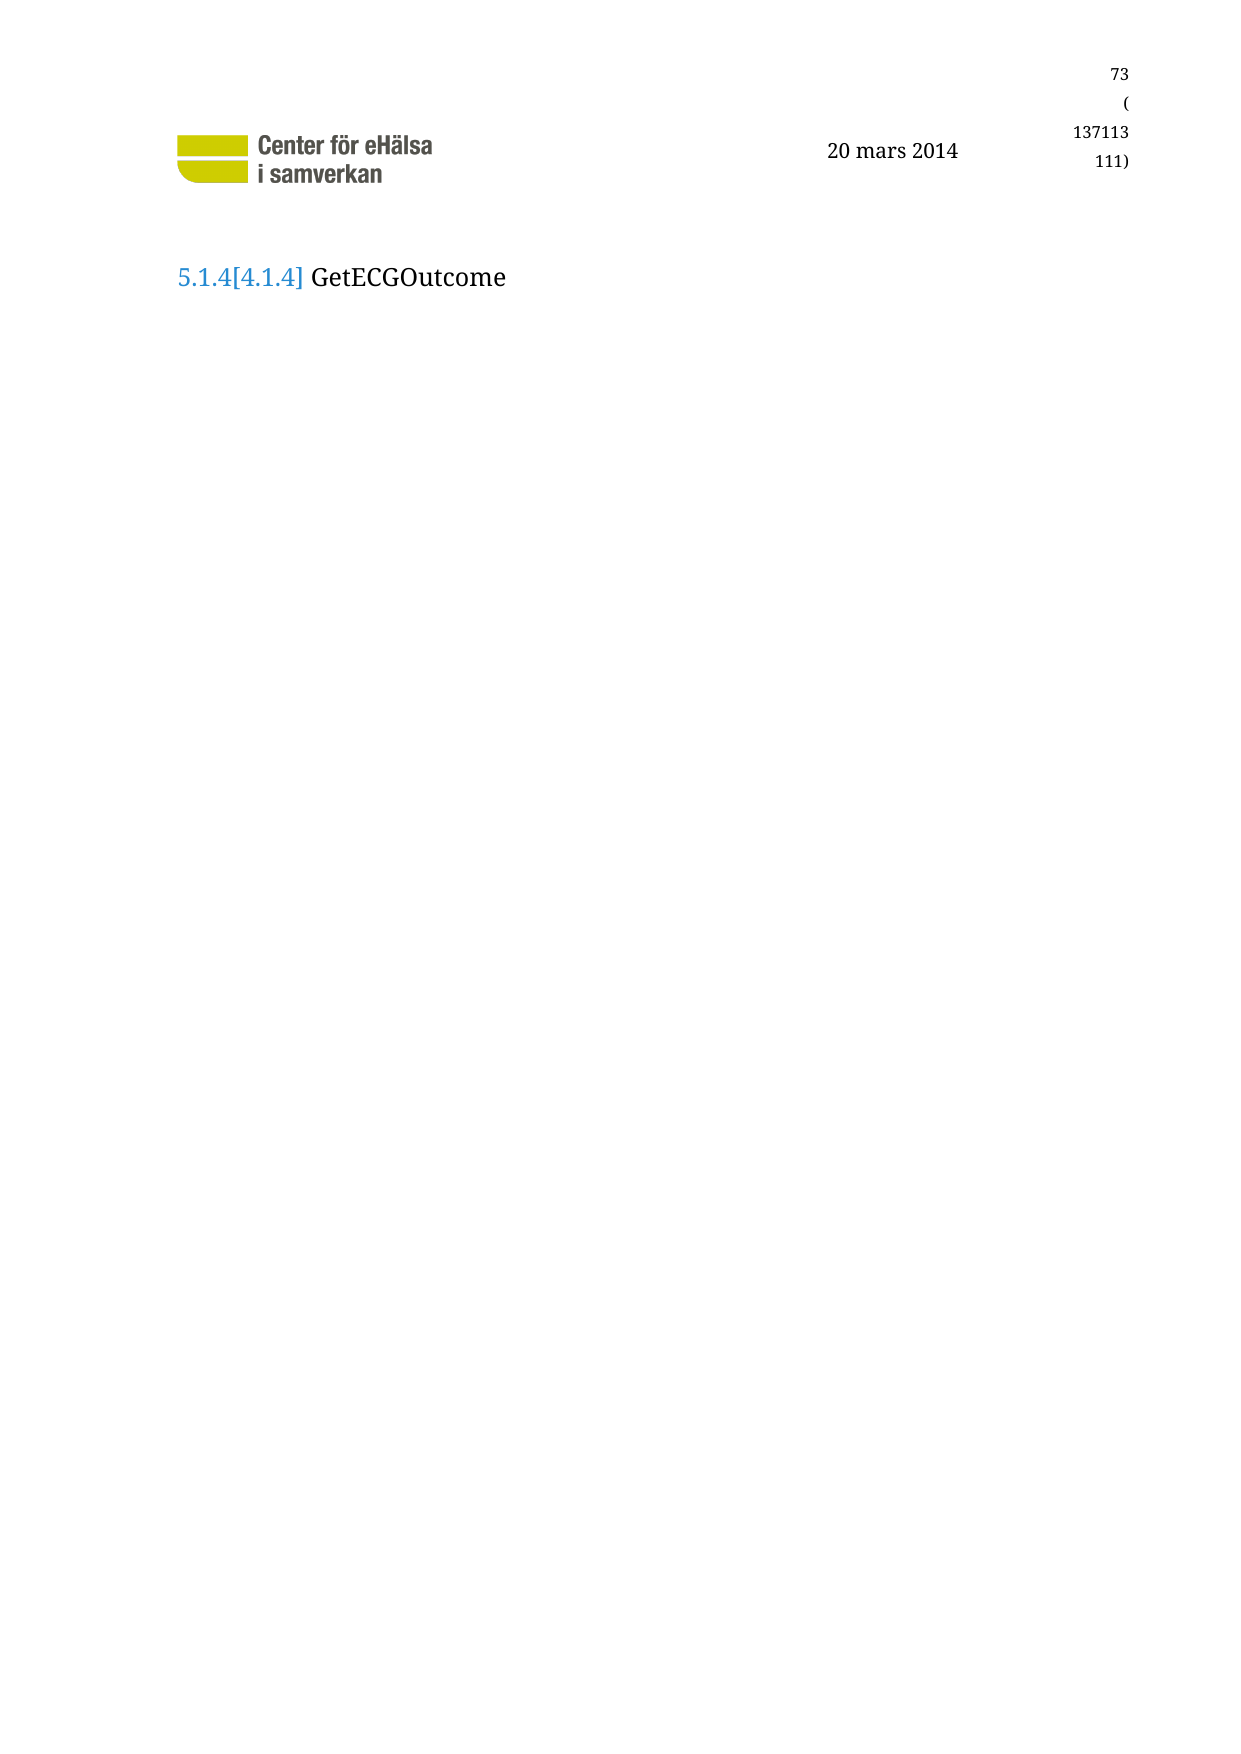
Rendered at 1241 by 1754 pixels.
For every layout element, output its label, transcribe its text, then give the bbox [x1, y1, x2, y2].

picture [177, 135, 432, 183]
subtitle GetECGOutcome [177, 260, 1081, 294]
